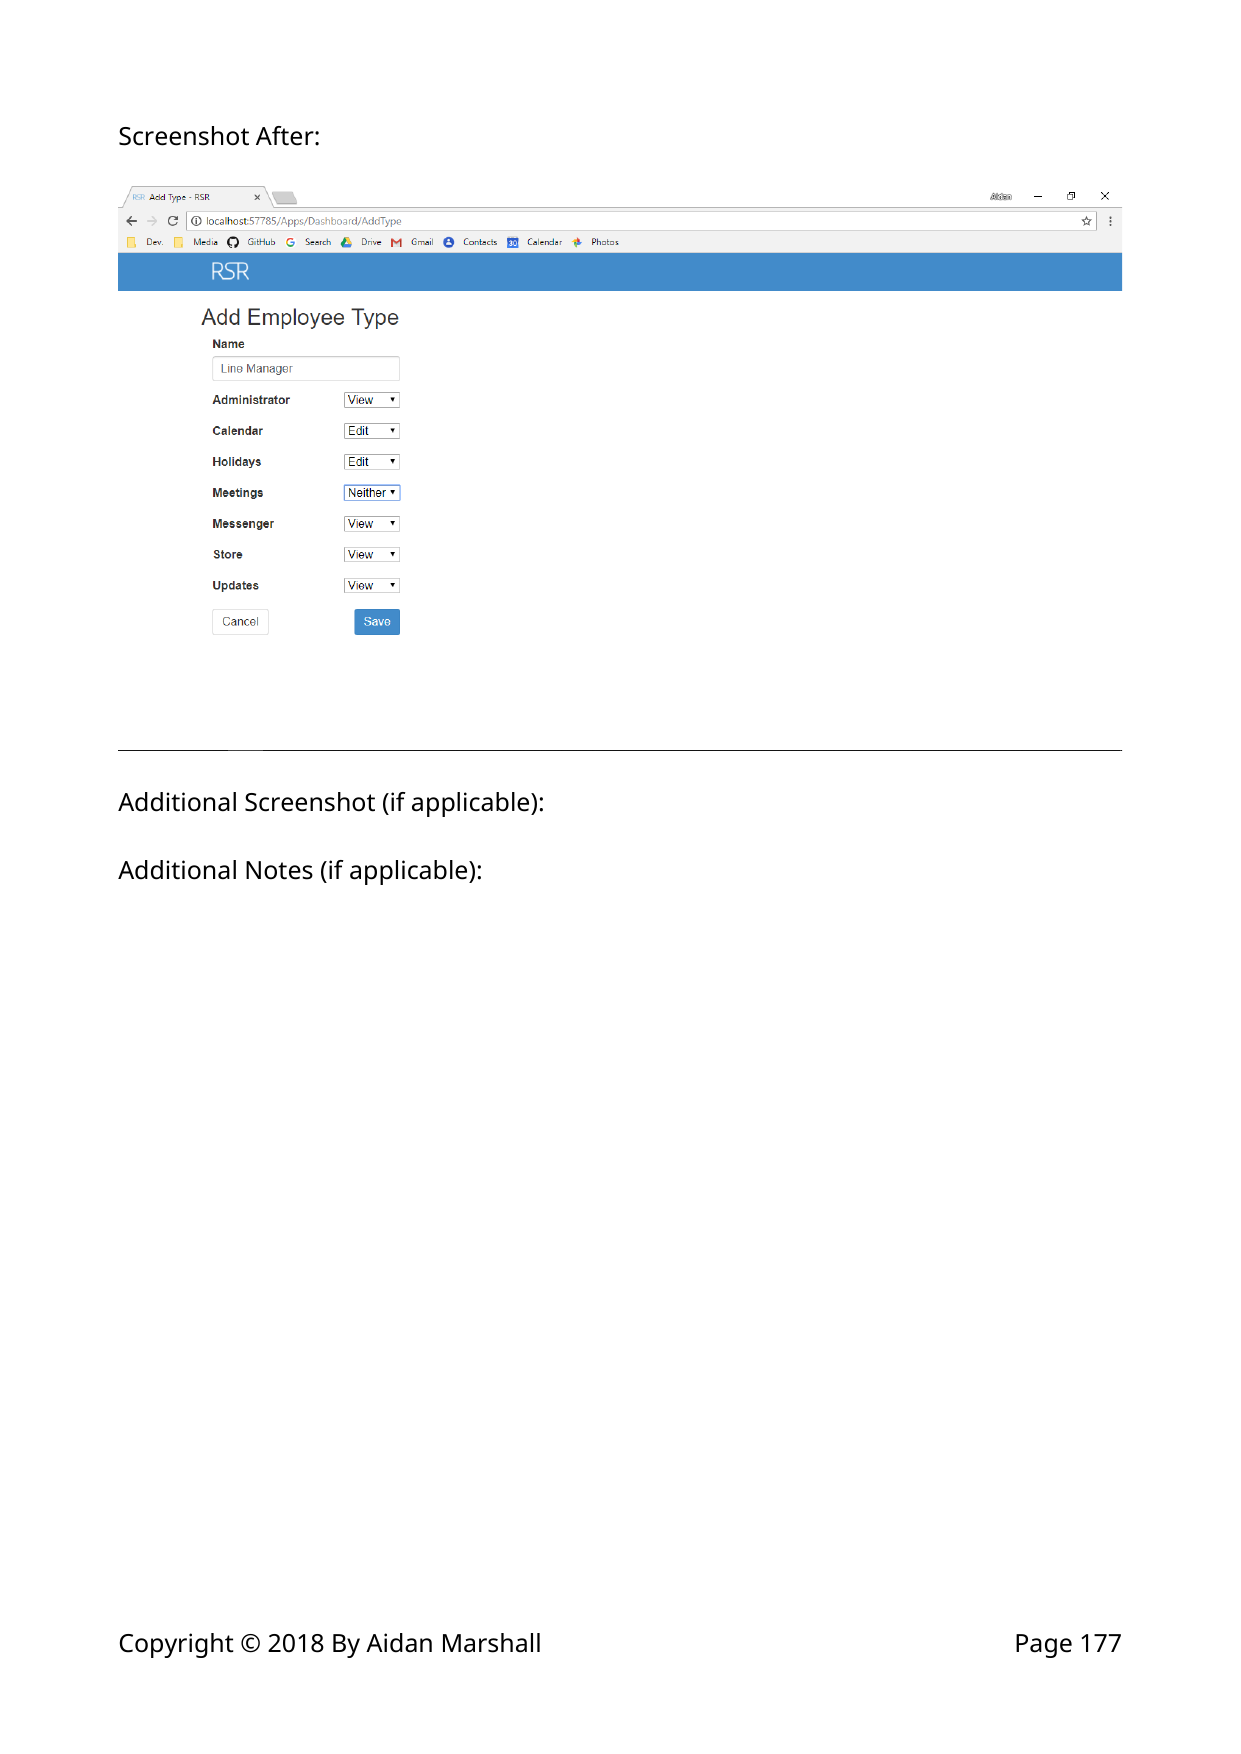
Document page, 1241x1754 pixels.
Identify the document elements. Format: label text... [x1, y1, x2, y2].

picture [118, 186, 1123, 751]
text Additional Screenshot (if applicable): [118, 785, 1122, 819]
text Additional Notes (if applicable): [118, 853, 1122, 887]
text Screenshot After: [118, 118, 1122, 152]
